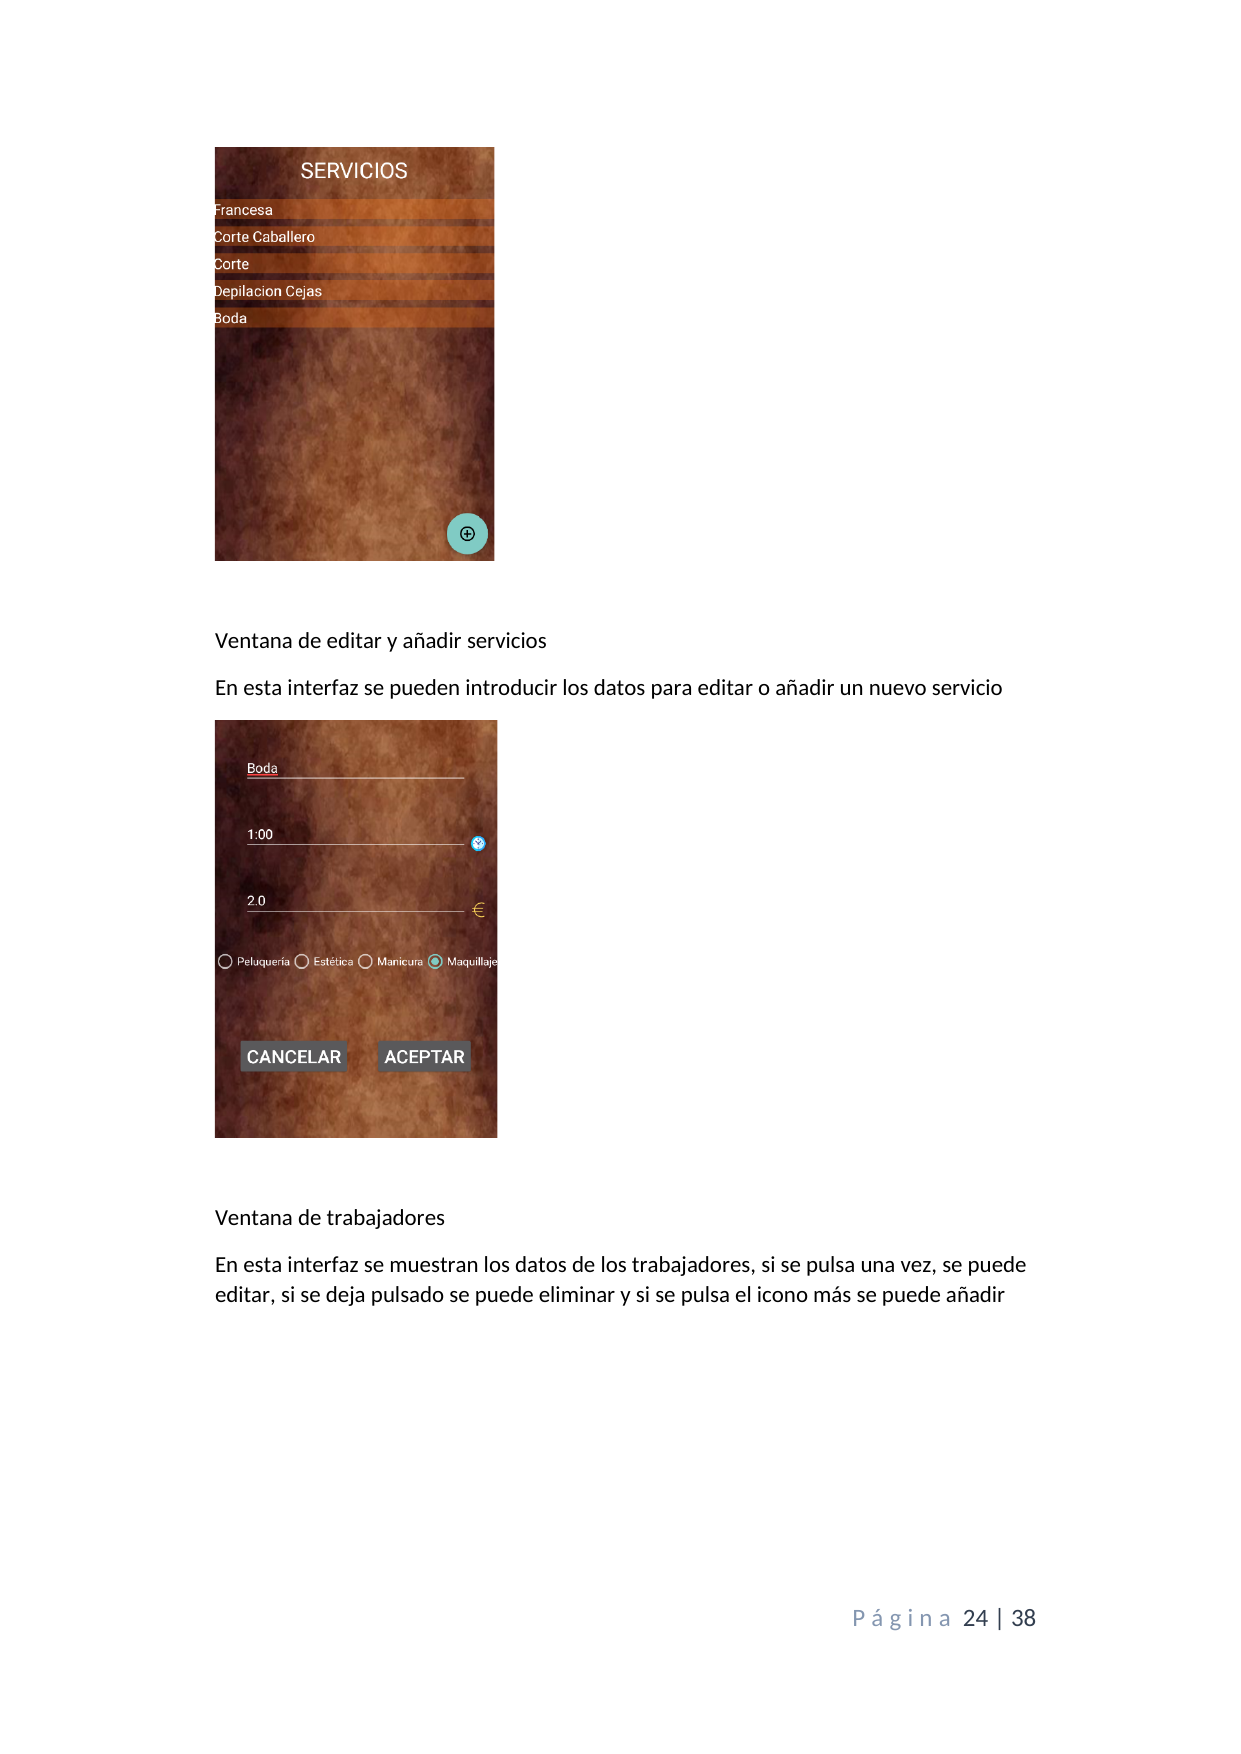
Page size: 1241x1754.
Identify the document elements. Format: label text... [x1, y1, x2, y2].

picture [214, 147, 495, 561]
text Ventana de editar y añadir servicios [215, 626, 1063, 654]
text En esta interfaz se muestran los datos de los trabajadores, si se pulsa una vez, se puede editar, si se deja pulsado se puede eliminar y si se pulsa el icono más se puede añadir [215, 1250, 1063, 1308]
text En esta interfaz se pueden introducir los datos para editar o añadir un nuevo servicio [215, 673, 1063, 701]
text Ventana de trabajadores [215, 1203, 1063, 1231]
picture [214, 720, 498, 1138]
